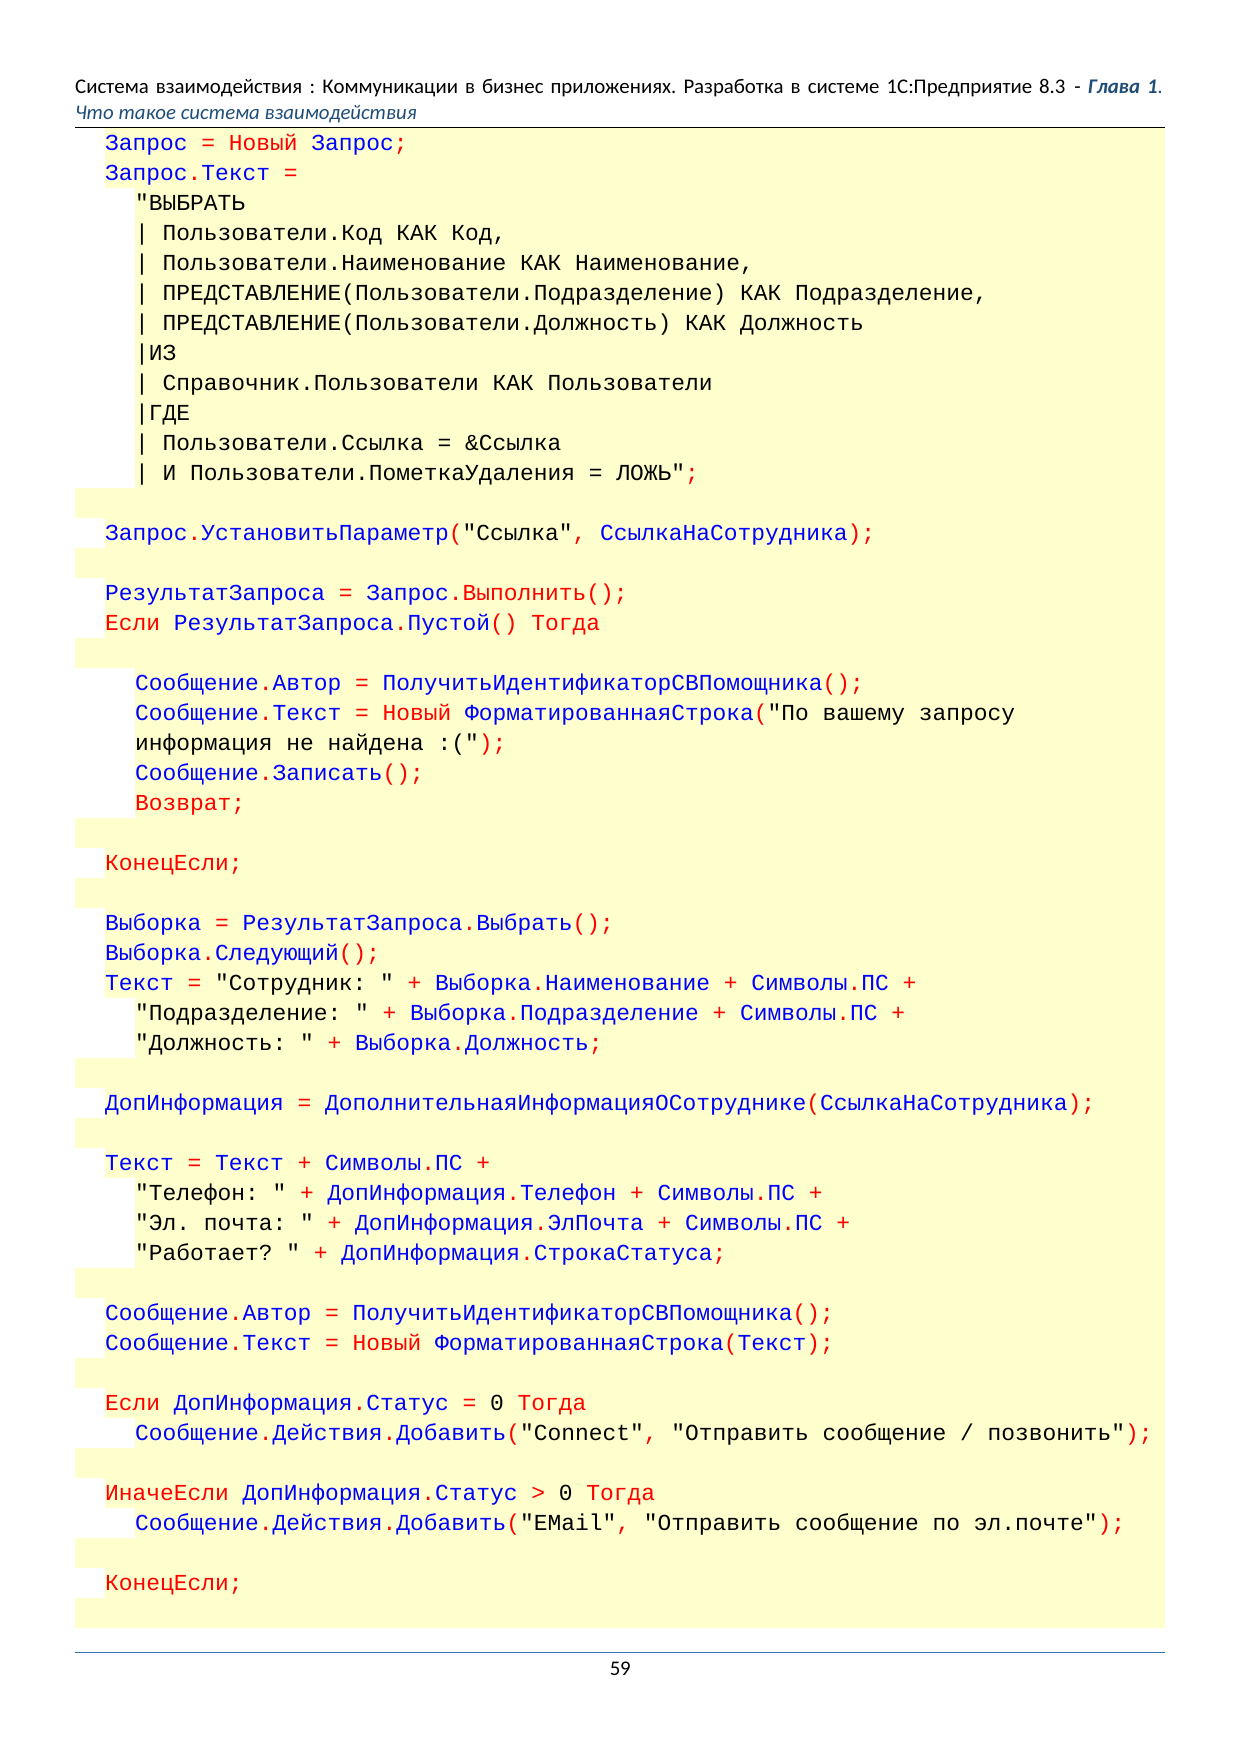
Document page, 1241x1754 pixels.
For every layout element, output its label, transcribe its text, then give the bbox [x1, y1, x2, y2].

text Сообщение.Автор = ПолучитьИдентификаторСВПомощника(); [135, 668, 1165, 698]
text | И Пользователи.ПометкаУдаления = ЛОЖЬ"; [135, 458, 1165, 488]
text Сообщение.Текст = Новый ФорматированнаяСтрока("По вашему запросу информация не найдена :("); [135, 698, 1165, 758]
text Сообщение.Действия.Добавить("EMail", "Отправить сообщение по эл.почте"); [135, 1508, 1165, 1538]
text "Подразделение: " + Выборка.Подразделение + Символы.ПС + [135, 998, 1165, 1028]
text "Телефон: " + ДопИнформация.Телефон + Символы.ПС + [135, 1178, 1165, 1208]
text | ПРЕДСТАВЛЕНИЕ(Пользователи.Подразделение) КАК Подразделение, [135, 278, 1165, 308]
text РезультатЗапроса = Запрос.Выполнить(); [105, 578, 1165, 608]
text | Справочник.Пользователи КАК Пользователи [135, 368, 1165, 398]
text Если РезультатЗапроса.Пустой() Тогда [105, 608, 1165, 638]
text | ПРЕДСТАВЛЕНИЕ(Пользователи.Должность) КАК Должность [135, 308, 1165, 338]
text "ВЫБРАТЬ [135, 188, 1165, 218]
text ДопИнформация = ДополнительнаяИнформацияОСотруднике(СсылкаНаСотрудника); [105, 1088, 1165, 1118]
text Текст = Текст + Символы.ПС + [105, 1148, 1165, 1178]
text Сообщение.Действия.Добавить("Connect", "Отправить сообщение / позвонить"); [135, 1418, 1165, 1448]
text Сообщение.Текст = Новый ФорматированнаяСтрока(Текст); [105, 1328, 1165, 1358]
text "Эл. почта: " + ДопИнформация.ЭлПочта + Символы.ПС + [135, 1208, 1165, 1238]
text Если ДопИнформация.Статус = 0 Тогда [105, 1388, 1165, 1418]
text |ИЗ [135, 338, 1165, 368]
text КонецЕсли; [105, 1568, 1165, 1598]
text Запрос = Новый Запрос; [105, 128, 1165, 158]
text "Должность: " + Выборка.Должность; [135, 1028, 1165, 1058]
text | Пользователи.Наименование КАК Наименование, [135, 248, 1165, 278]
text | Пользователи.Код КАК Код, [135, 218, 1165, 248]
text Запрос.Текст = [105, 158, 1165, 188]
text Запрос.УстановитьПараметр("Ссылка", СсылкаНаСотрудника); [105, 518, 1165, 548]
text Сообщение.Записать(); [135, 758, 1165, 788]
text Текст = "Сотрудник: " + Выборка.Наименование + Символы.ПС + [105, 968, 1165, 998]
text |ГДЕ [135, 398, 1165, 428]
text "Работает? " + ДопИнформация.СтрокаСтатуса; [135, 1238, 1165, 1268]
text Сообщение.Автор = ПолучитьИдентификаторСВПомощника(); [105, 1298, 1165, 1328]
text Выборка = РезультатЗапроса.Выбрать(); [105, 908, 1165, 938]
text Выборка.Следующий(); [105, 938, 1165, 968]
text Возврат; [135, 788, 1165, 818]
text | Пользователи.Ссылка = &Ссылка [135, 428, 1165, 458]
text КонецЕсли; [105, 848, 1165, 878]
text ИначеЕсли ДопИнформация.Статус > 0 Тогда [105, 1478, 1165, 1508]
